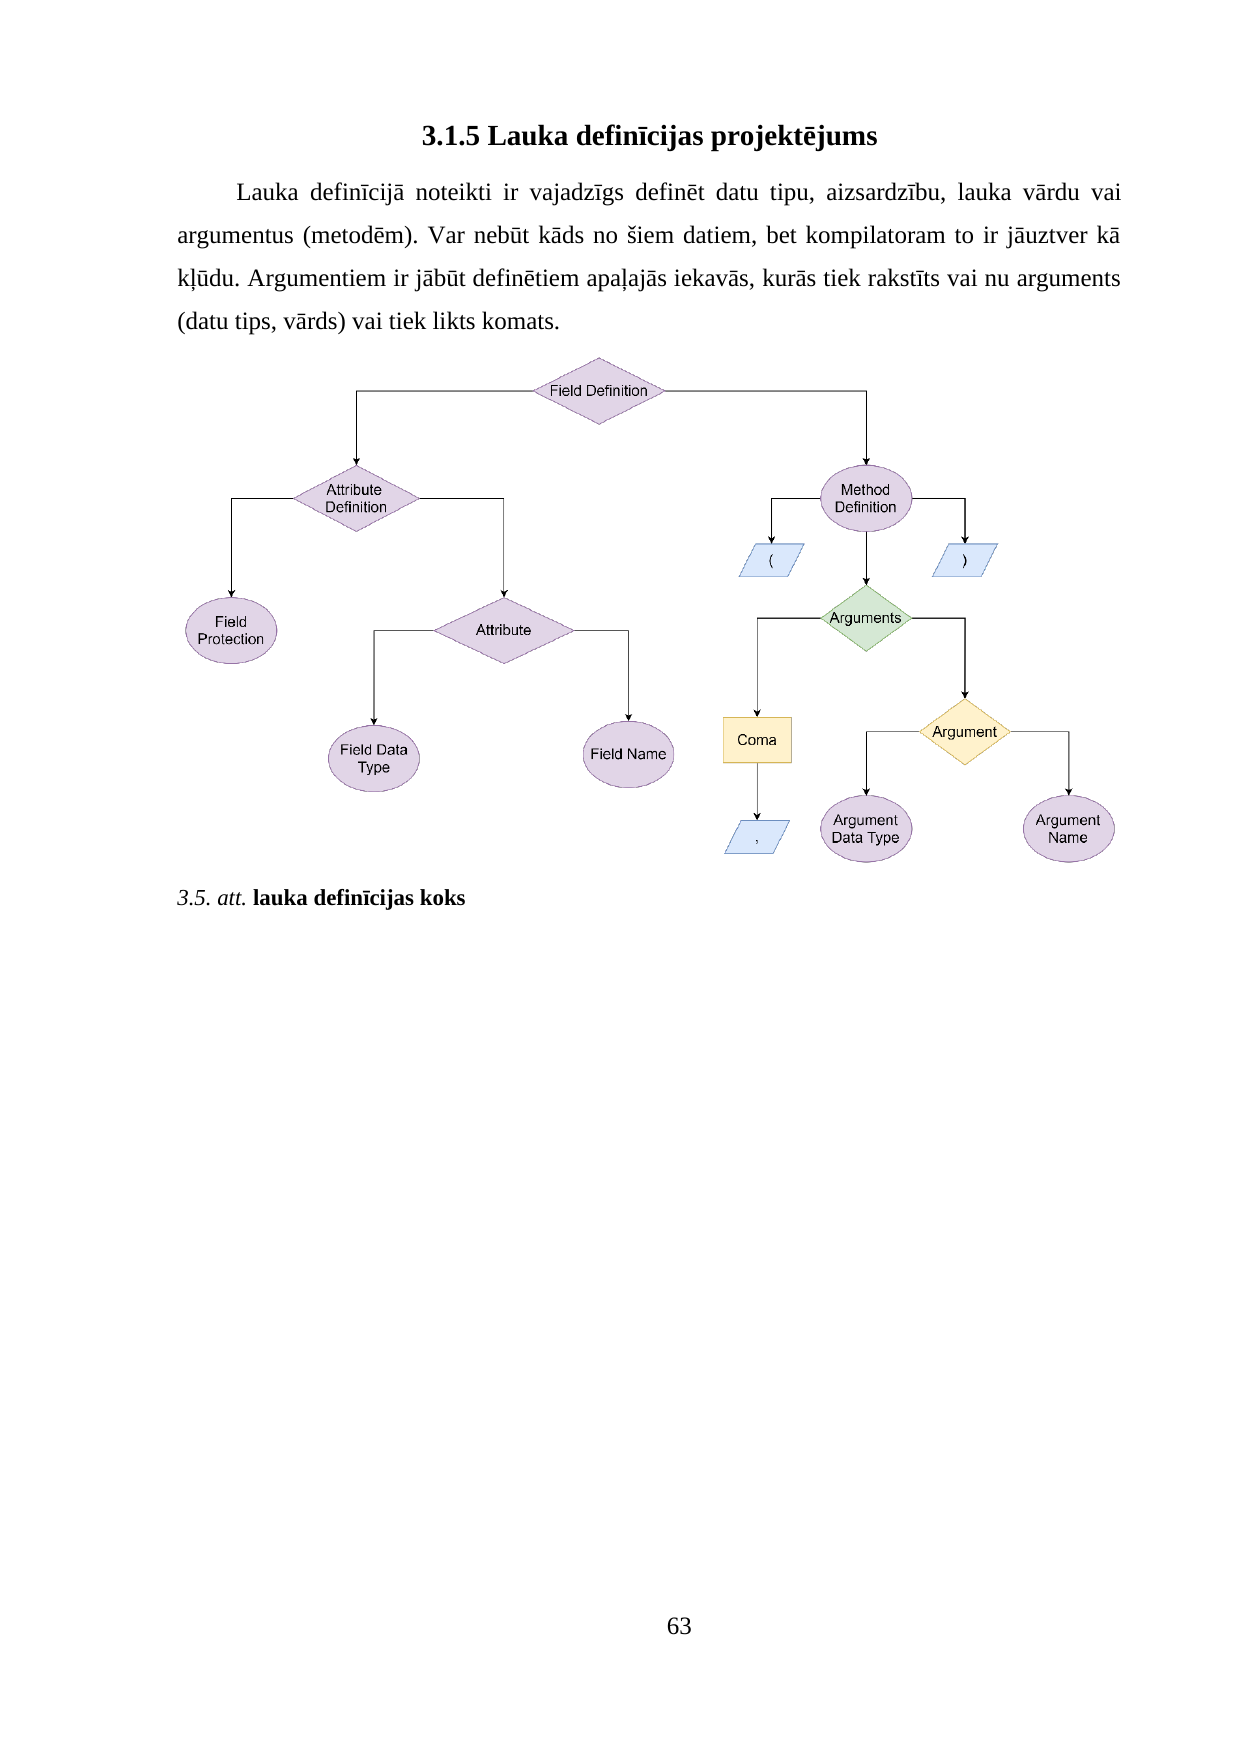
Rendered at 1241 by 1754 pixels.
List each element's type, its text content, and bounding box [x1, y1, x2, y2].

subtitle 3.1.5 Lauka definīcijas projektējums [177, 118, 1122, 152]
picture [177, 349, 1123, 871]
text Lauka definīcijā noteikti ir vajadzīgs definēt datu tipu, aizsardzību, lauka vārdu vai argumentus (metodēm). Var nebūt kāds no šiem datiem, bet kompilatoram to ir jāuztver kā kļūdu. Argumentiem ir jābūt definētiem apaļajās iekavās, kurās tiek rakstīts vai nu arguments (datu tips, vārds) vai tiek likts komats. [177, 177, 1122, 335]
text 3.5. att. lauka definīcijas koks [177, 871, 1122, 911]
